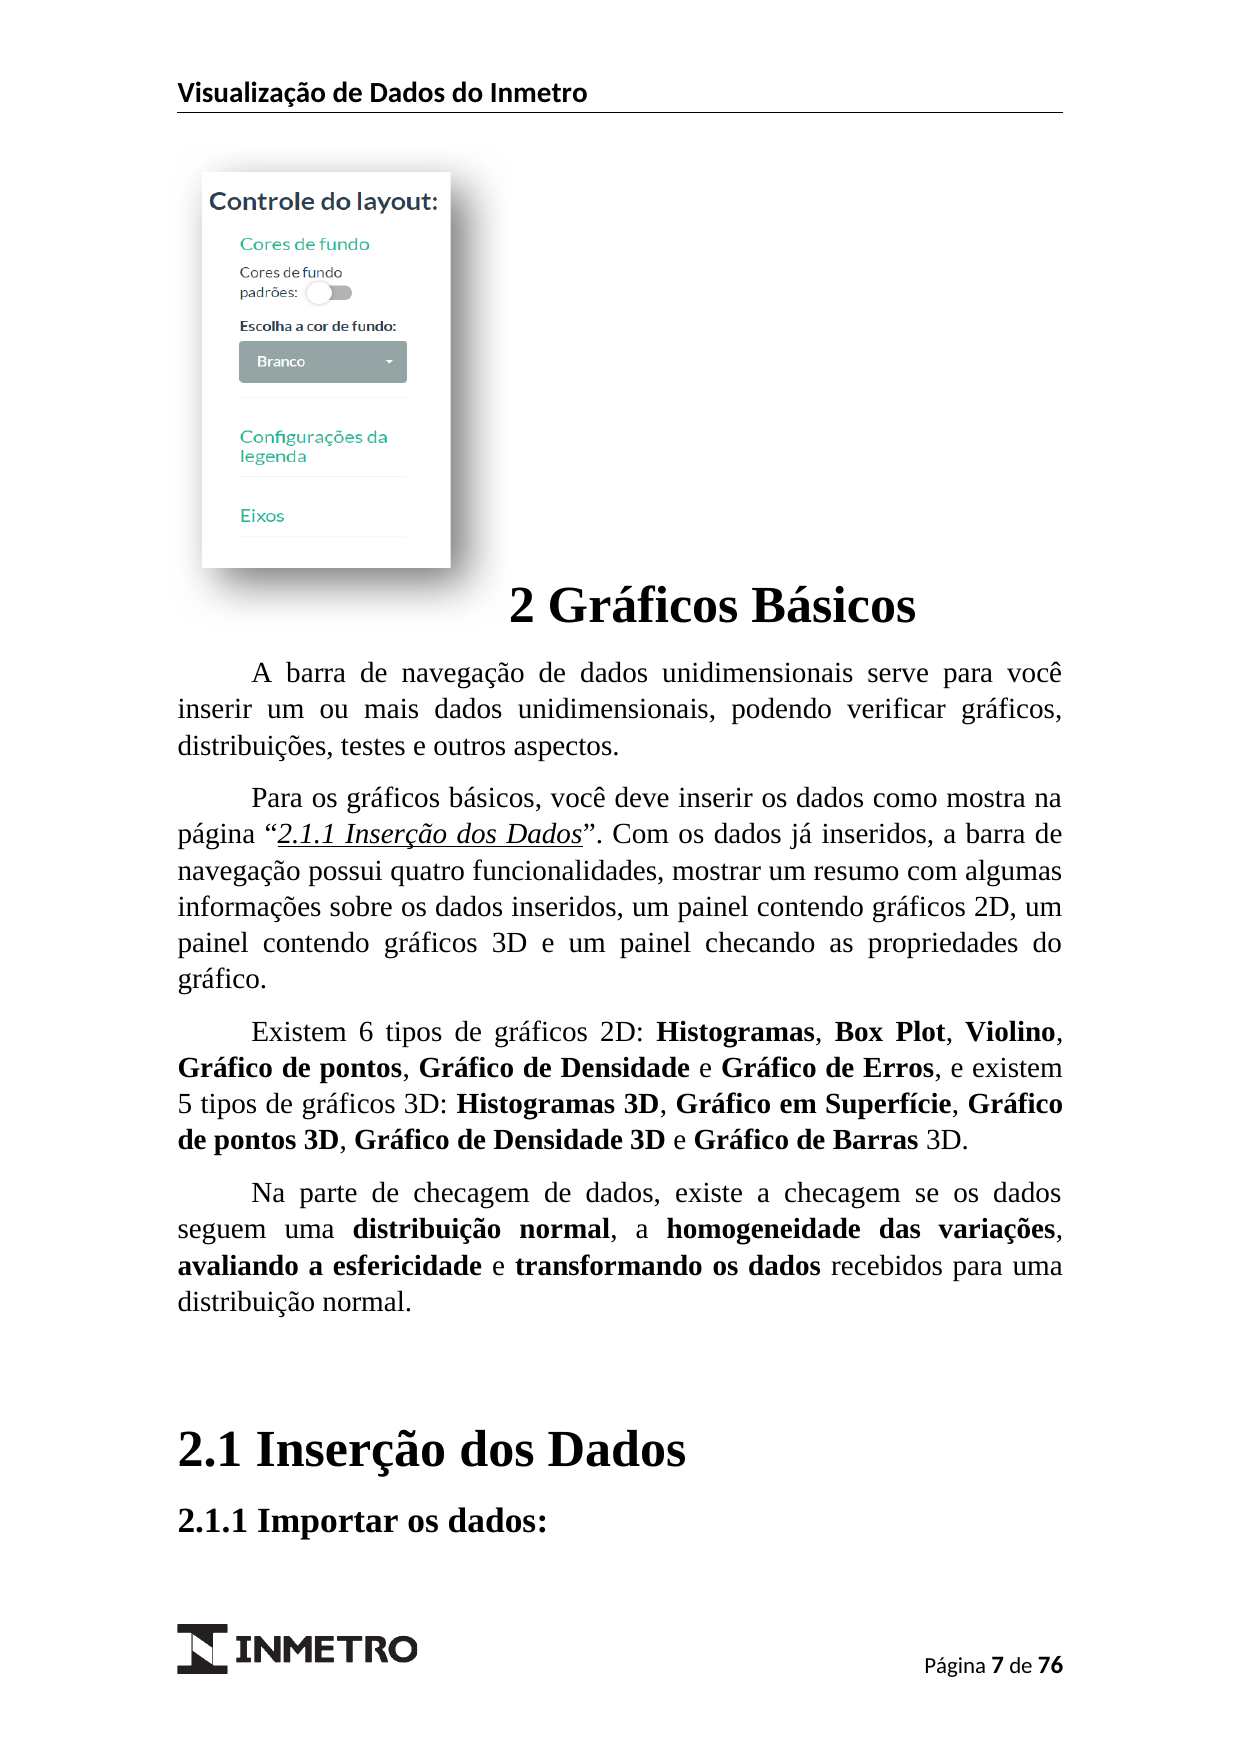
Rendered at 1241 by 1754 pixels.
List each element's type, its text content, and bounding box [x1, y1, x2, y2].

picture [177, 1624, 418, 1674]
text Na parte de checagem de dados, existe a checagem se os dados seguem uma distribuição normal, a homogeneidade das variações, avaliando a esfericidade e transformando os dados recebidos para uma distribuição normal. [177, 1175, 1063, 1317]
picture [202, 172, 451, 568]
text A barra de navegação de dados unidimensionais serve para você inserir um ou mais dados unidimensionais, podendo verificar gráficos, distribuições, testes e outros aspectos. [177, 655, 1063, 761]
text Para os gráficos básicos, você deve inserir os dados como mostra na página “2.1.1 Inserção dos Dados”. Com os dados já inseridos, a barra de navegação possui quatro funcionalidades, mostrar um resumo com algumas informações sobre os dados inseridos, um painel contendo gráficos 2D, um painel contendo gráficos 3D e um painel checando as propriedades do gráfico. [177, 781, 1063, 995]
text 2.1 Inserção dos Dados [177, 1418, 1063, 1478]
text Existem 6 tipos de gráficos 2D: Histogramas, Box Plot, Violino, Gráfico de pontos, Gráfico de Densidade e Gráfico de Erros, e existem 5 tipos de gráficos 3D: Histogramas 3D, Gráfico em Superfície, Gráfico de pontos 3D, Gráfico de Densidade 3D e Gráfico de Barras 3D. [177, 1014, 1063, 1156]
text 2.1.1 Importar os dados: [177, 1499, 1063, 1540]
text 2 Gráficos Básicos [177, 148, 1063, 634]
